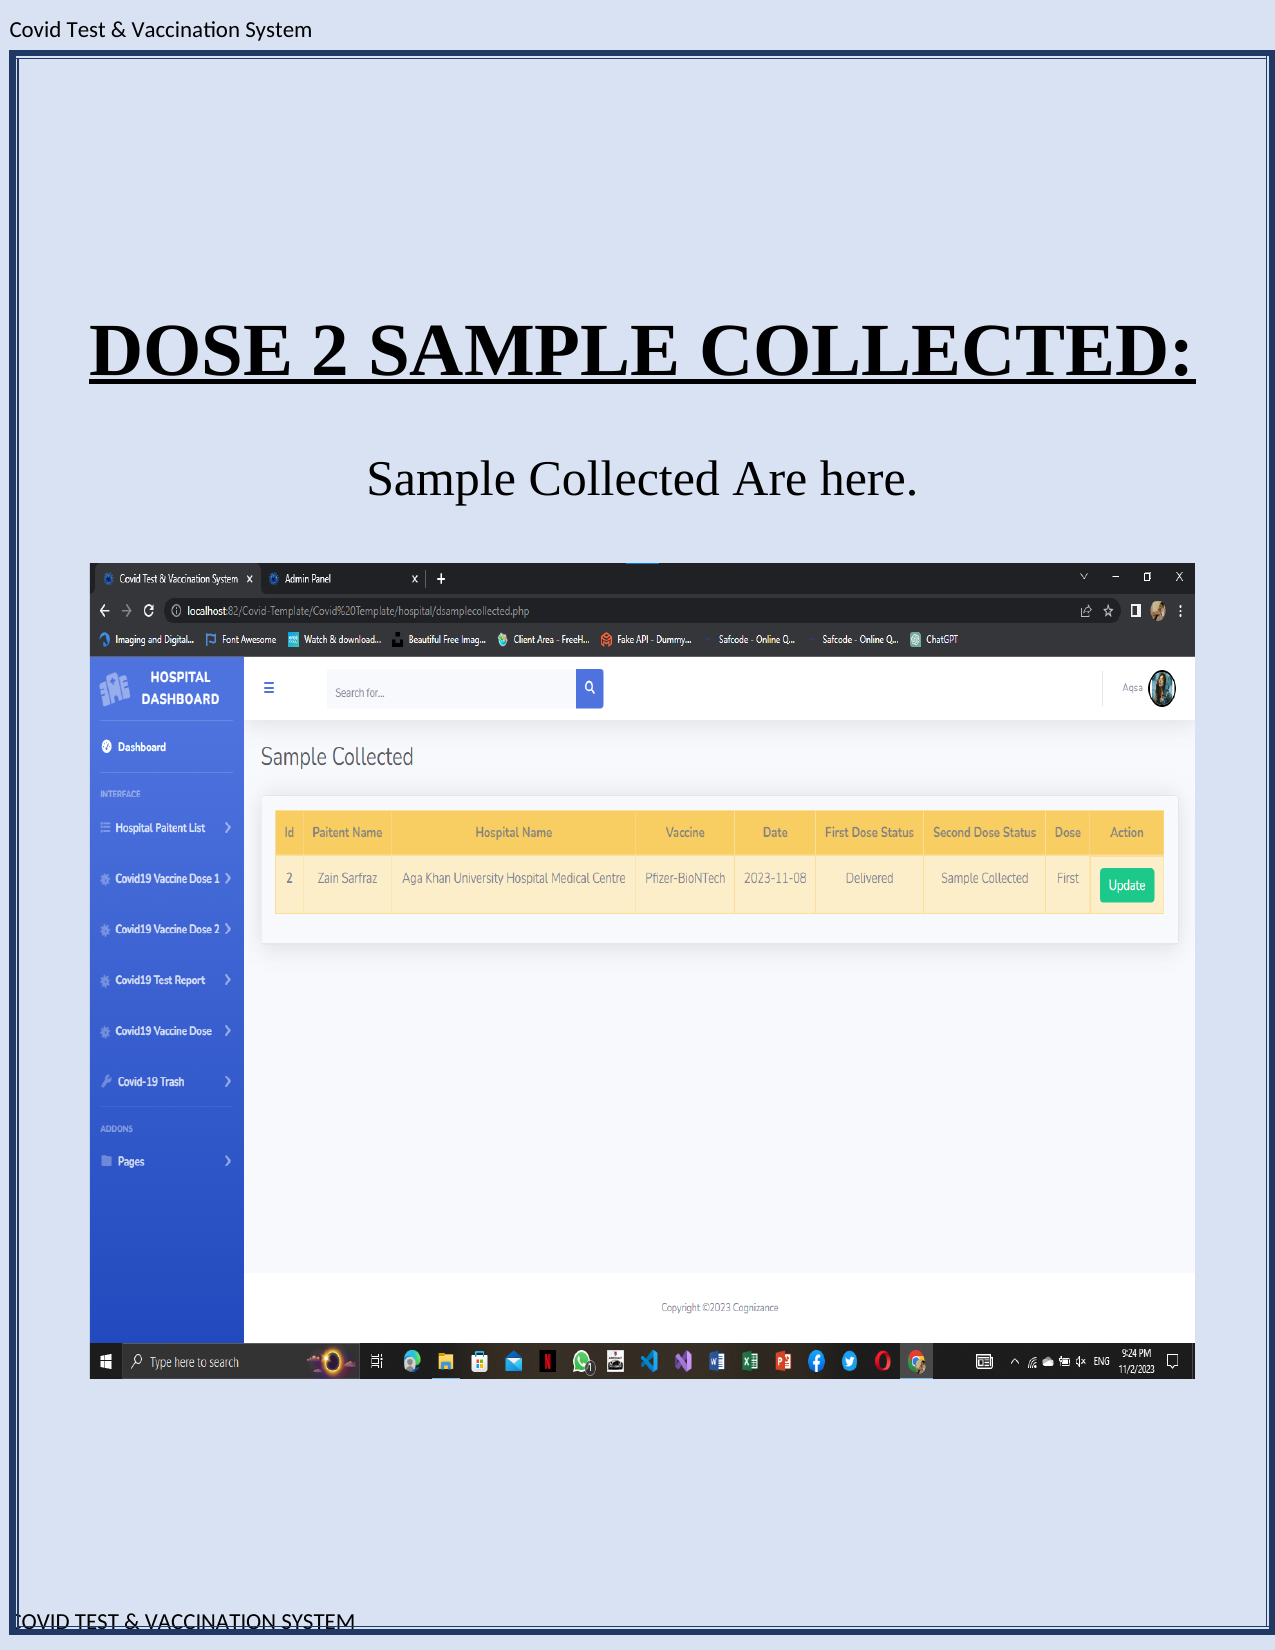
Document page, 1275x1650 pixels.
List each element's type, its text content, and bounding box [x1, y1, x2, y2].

text DOSE 2 SAMPLE COLLECTED: [19, 305, 1266, 391]
picture [89, 563, 1195, 1379]
text Sample Collected Are here. [19, 449, 1266, 506]
